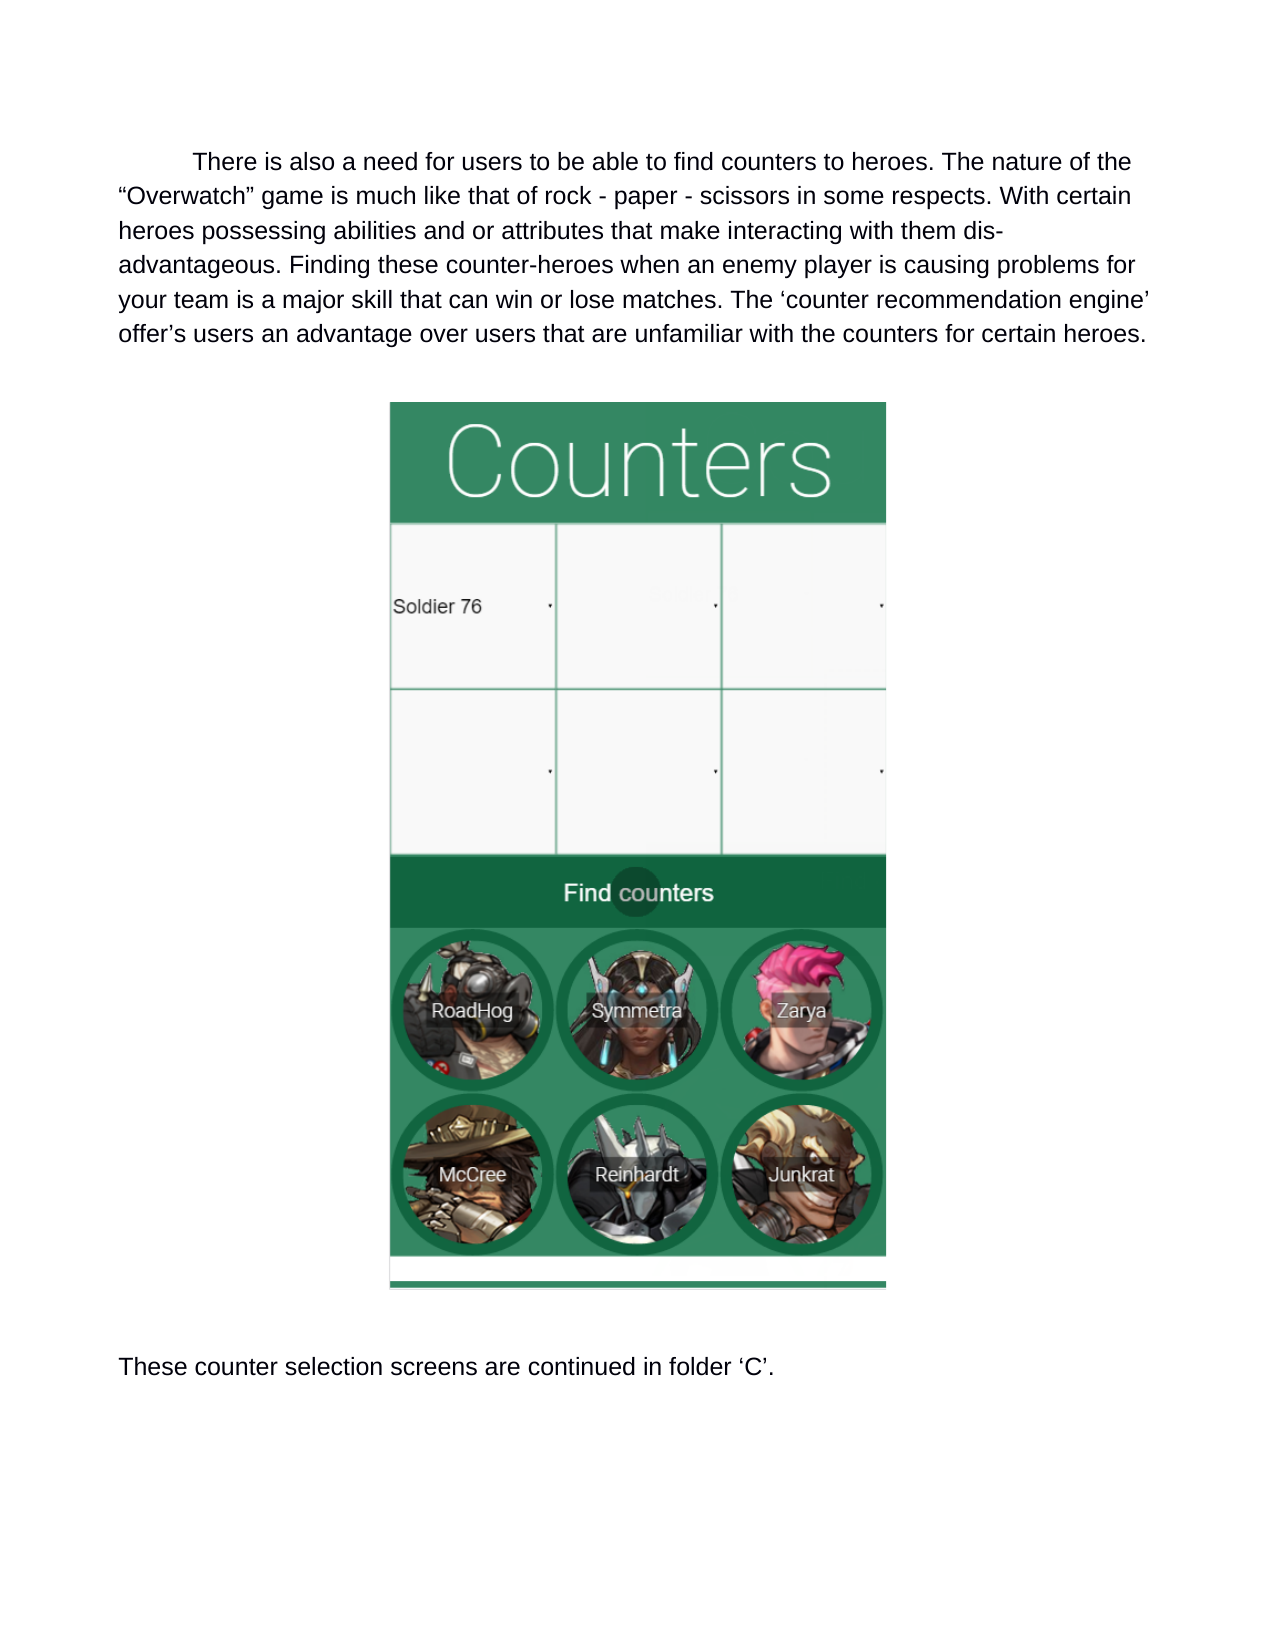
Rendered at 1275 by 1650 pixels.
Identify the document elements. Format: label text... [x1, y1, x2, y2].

text There is also a need for users to be able to find counters to heroes. The nature of the “Overwatch” game is much like that of rock - paper - scissors in some respects. With certain heroes possessing abilities and or attributes that make interacting with them dis-advantageous. Finding these counter-heroes when an enemy player is causing problems for your team is a major skill that can win or lose matches. The ‘counter recommendation engine’ offer’s users an advantage over users that are unfamiliar with the counters for certain heroes. [118, 147, 1157, 382]
picture [388, 402, 887, 1290]
text These counter selection screens are continued in folder ‘C’. [118, 1352, 1157, 1380]
